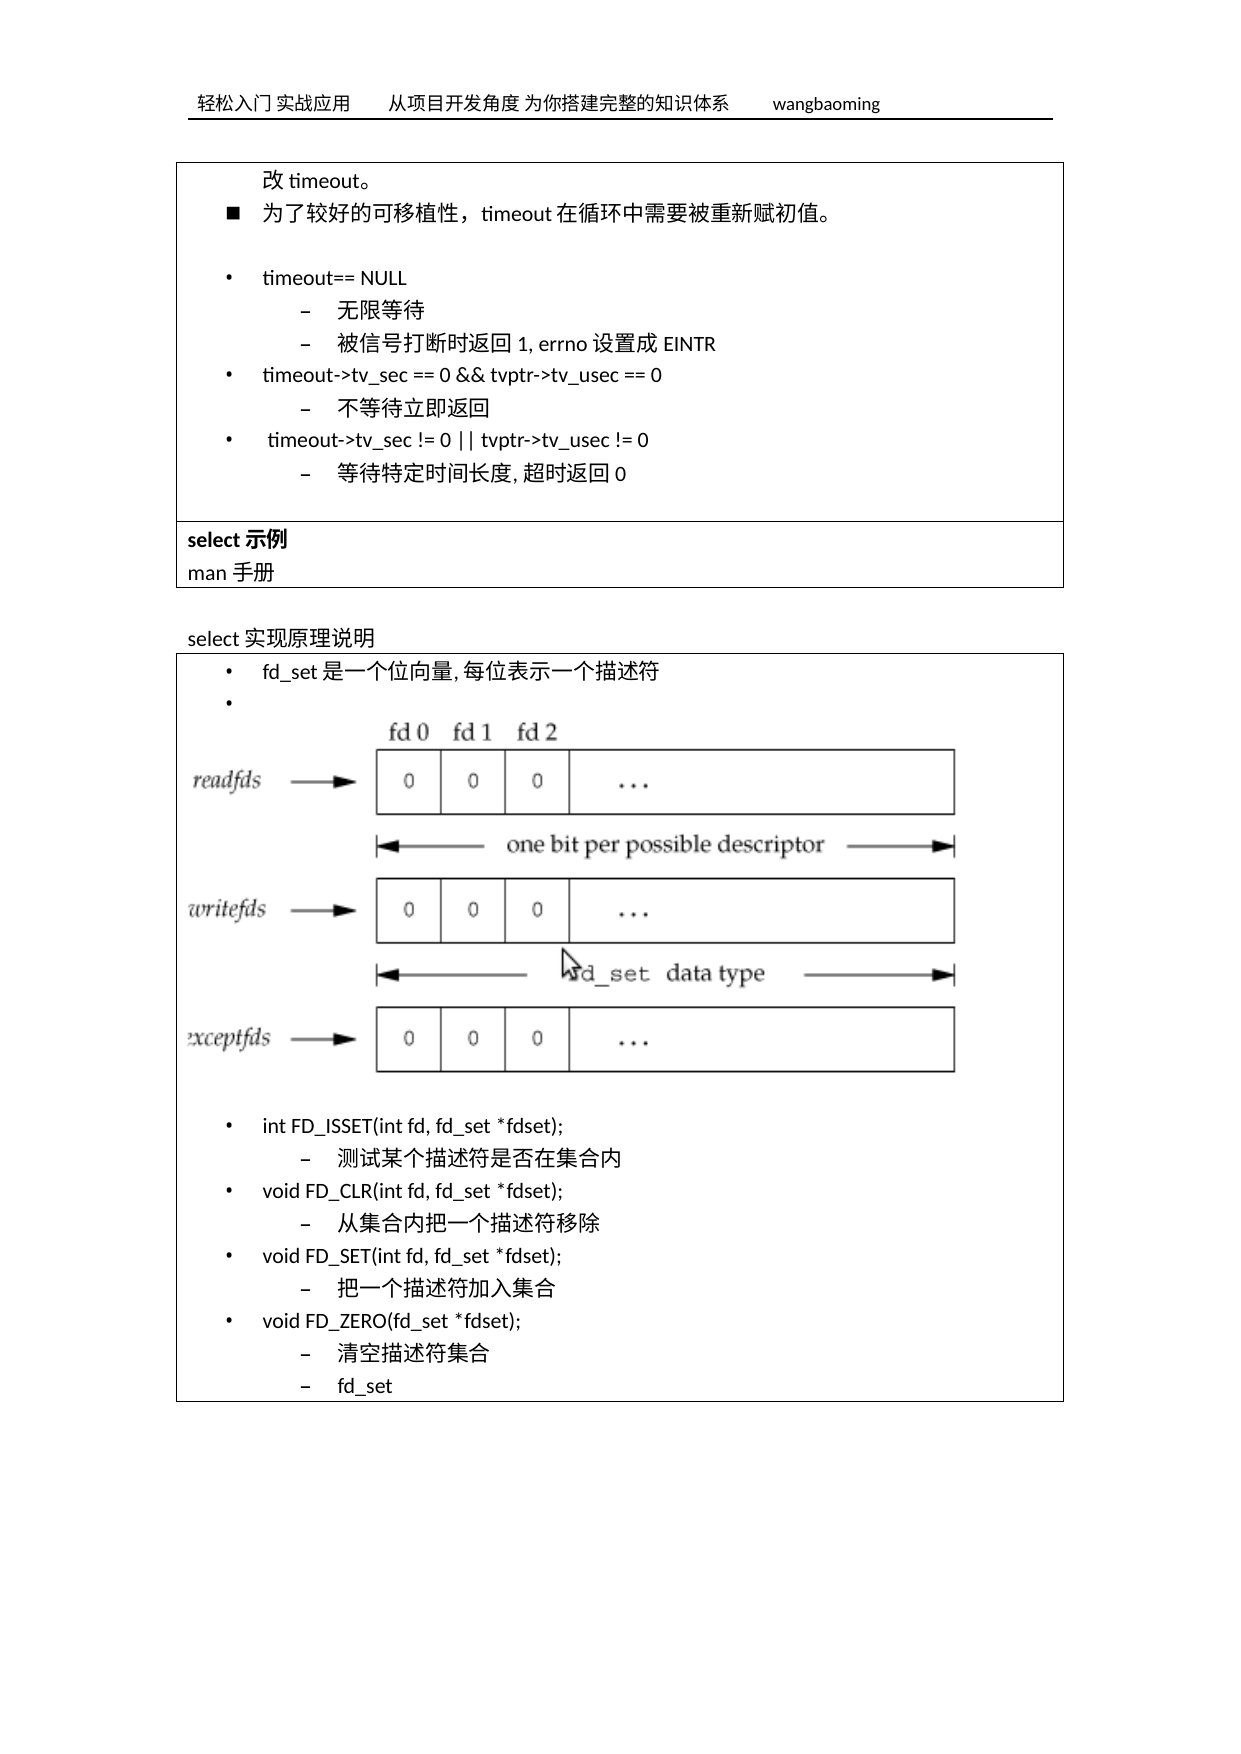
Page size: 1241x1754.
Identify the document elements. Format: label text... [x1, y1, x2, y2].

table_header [177, 654, 1063, 1401]
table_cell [177, 163, 1063, 521]
text select实现原理说明 [187, 620, 1053, 653]
picture [187, 718, 962, 1081]
table_cell select示例 man 手册 [177, 522, 1063, 587]
